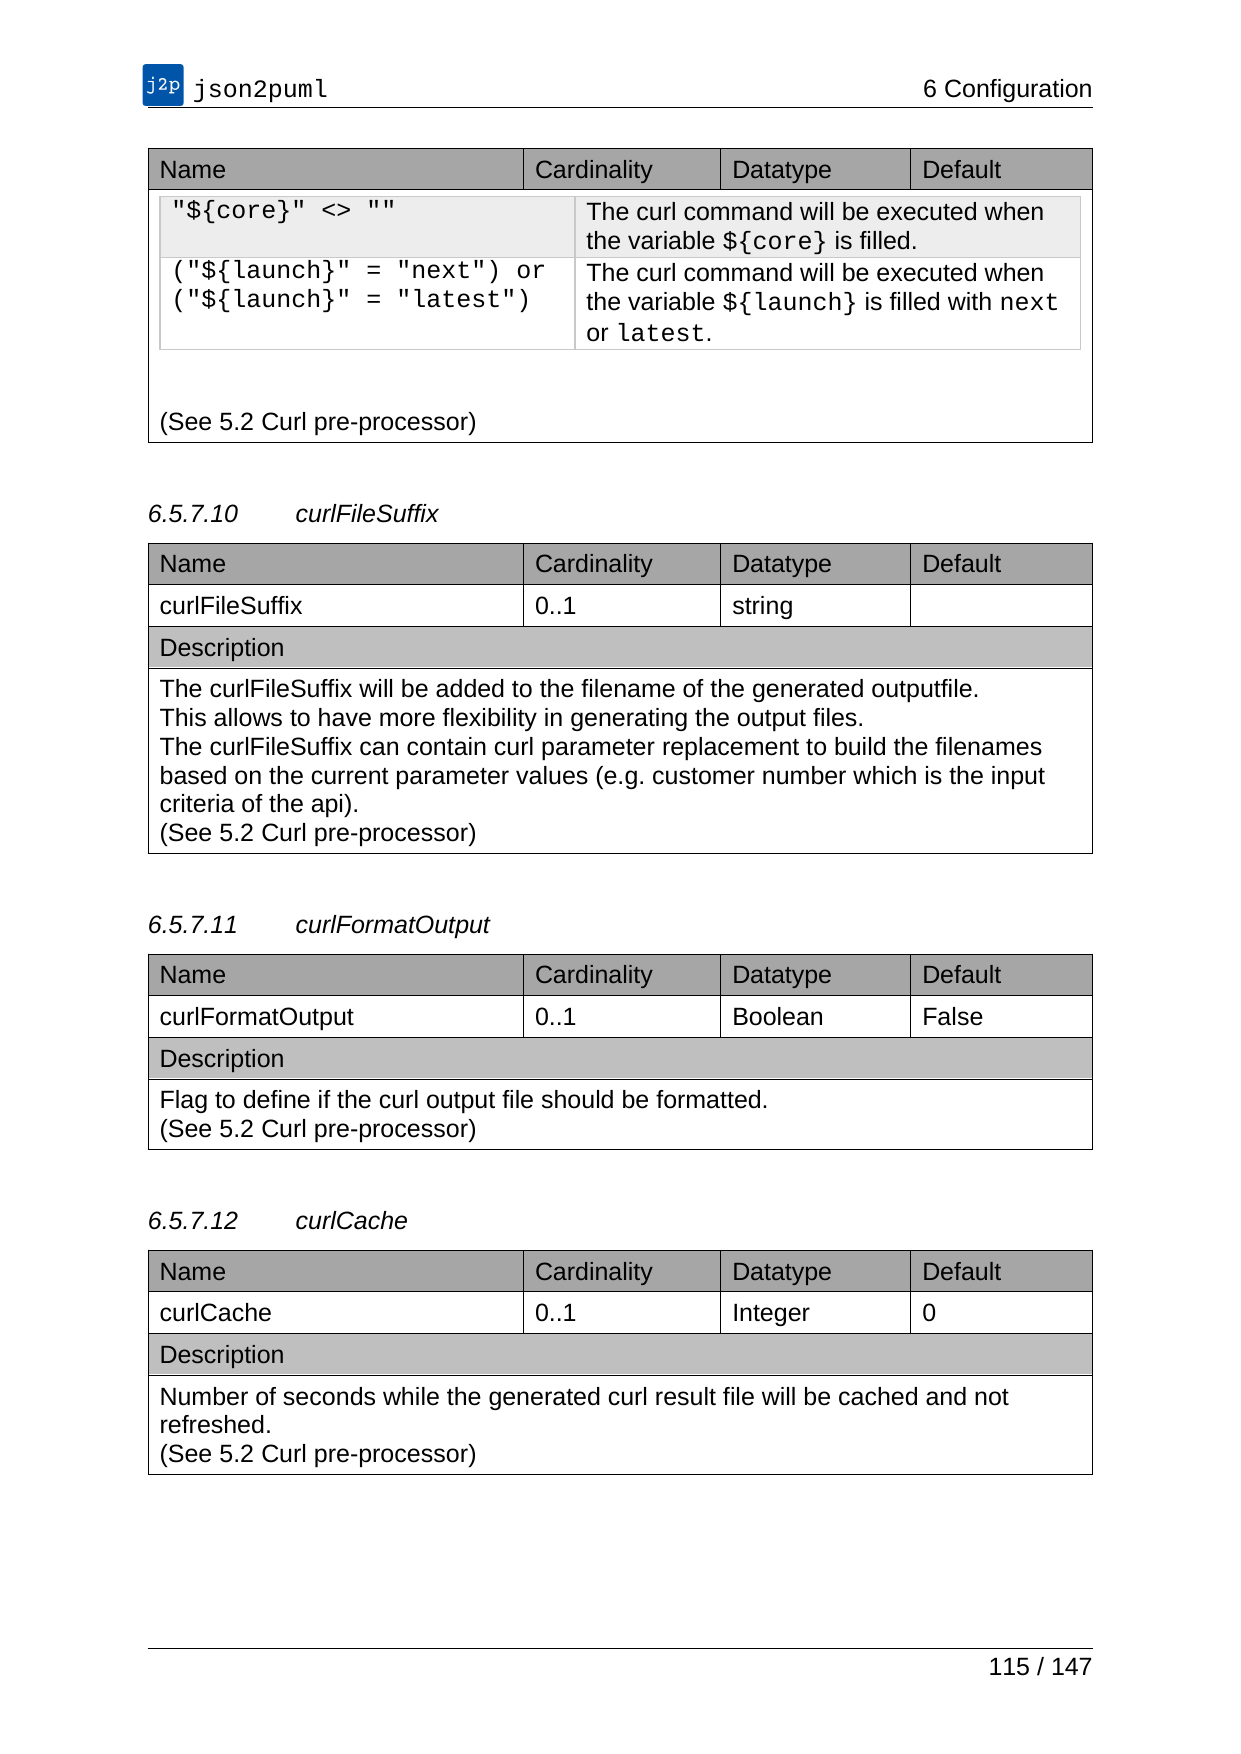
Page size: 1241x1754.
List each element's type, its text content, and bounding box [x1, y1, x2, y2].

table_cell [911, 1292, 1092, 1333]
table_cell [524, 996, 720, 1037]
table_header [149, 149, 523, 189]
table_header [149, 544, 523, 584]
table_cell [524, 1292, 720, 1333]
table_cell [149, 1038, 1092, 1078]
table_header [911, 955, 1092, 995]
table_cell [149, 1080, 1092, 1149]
subtitle curlFileSuffix [148, 499, 1093, 528]
subtitle curlCache [148, 1206, 1093, 1235]
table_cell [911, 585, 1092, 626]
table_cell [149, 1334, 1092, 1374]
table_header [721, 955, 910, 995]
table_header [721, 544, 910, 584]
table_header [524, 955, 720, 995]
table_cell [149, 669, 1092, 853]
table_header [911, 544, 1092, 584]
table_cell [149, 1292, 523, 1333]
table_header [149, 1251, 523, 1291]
picture [142, 64, 184, 106]
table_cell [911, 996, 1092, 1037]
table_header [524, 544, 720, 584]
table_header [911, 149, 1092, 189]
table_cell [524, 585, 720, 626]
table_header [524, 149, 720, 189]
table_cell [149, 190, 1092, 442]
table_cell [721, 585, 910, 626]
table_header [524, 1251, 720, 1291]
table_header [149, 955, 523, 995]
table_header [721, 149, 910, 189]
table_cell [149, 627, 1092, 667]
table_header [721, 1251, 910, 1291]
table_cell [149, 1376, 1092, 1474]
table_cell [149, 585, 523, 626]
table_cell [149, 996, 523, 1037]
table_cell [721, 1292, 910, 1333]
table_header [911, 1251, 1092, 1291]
subtitle curlFormatOutput [148, 910, 1093, 939]
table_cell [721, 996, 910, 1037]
